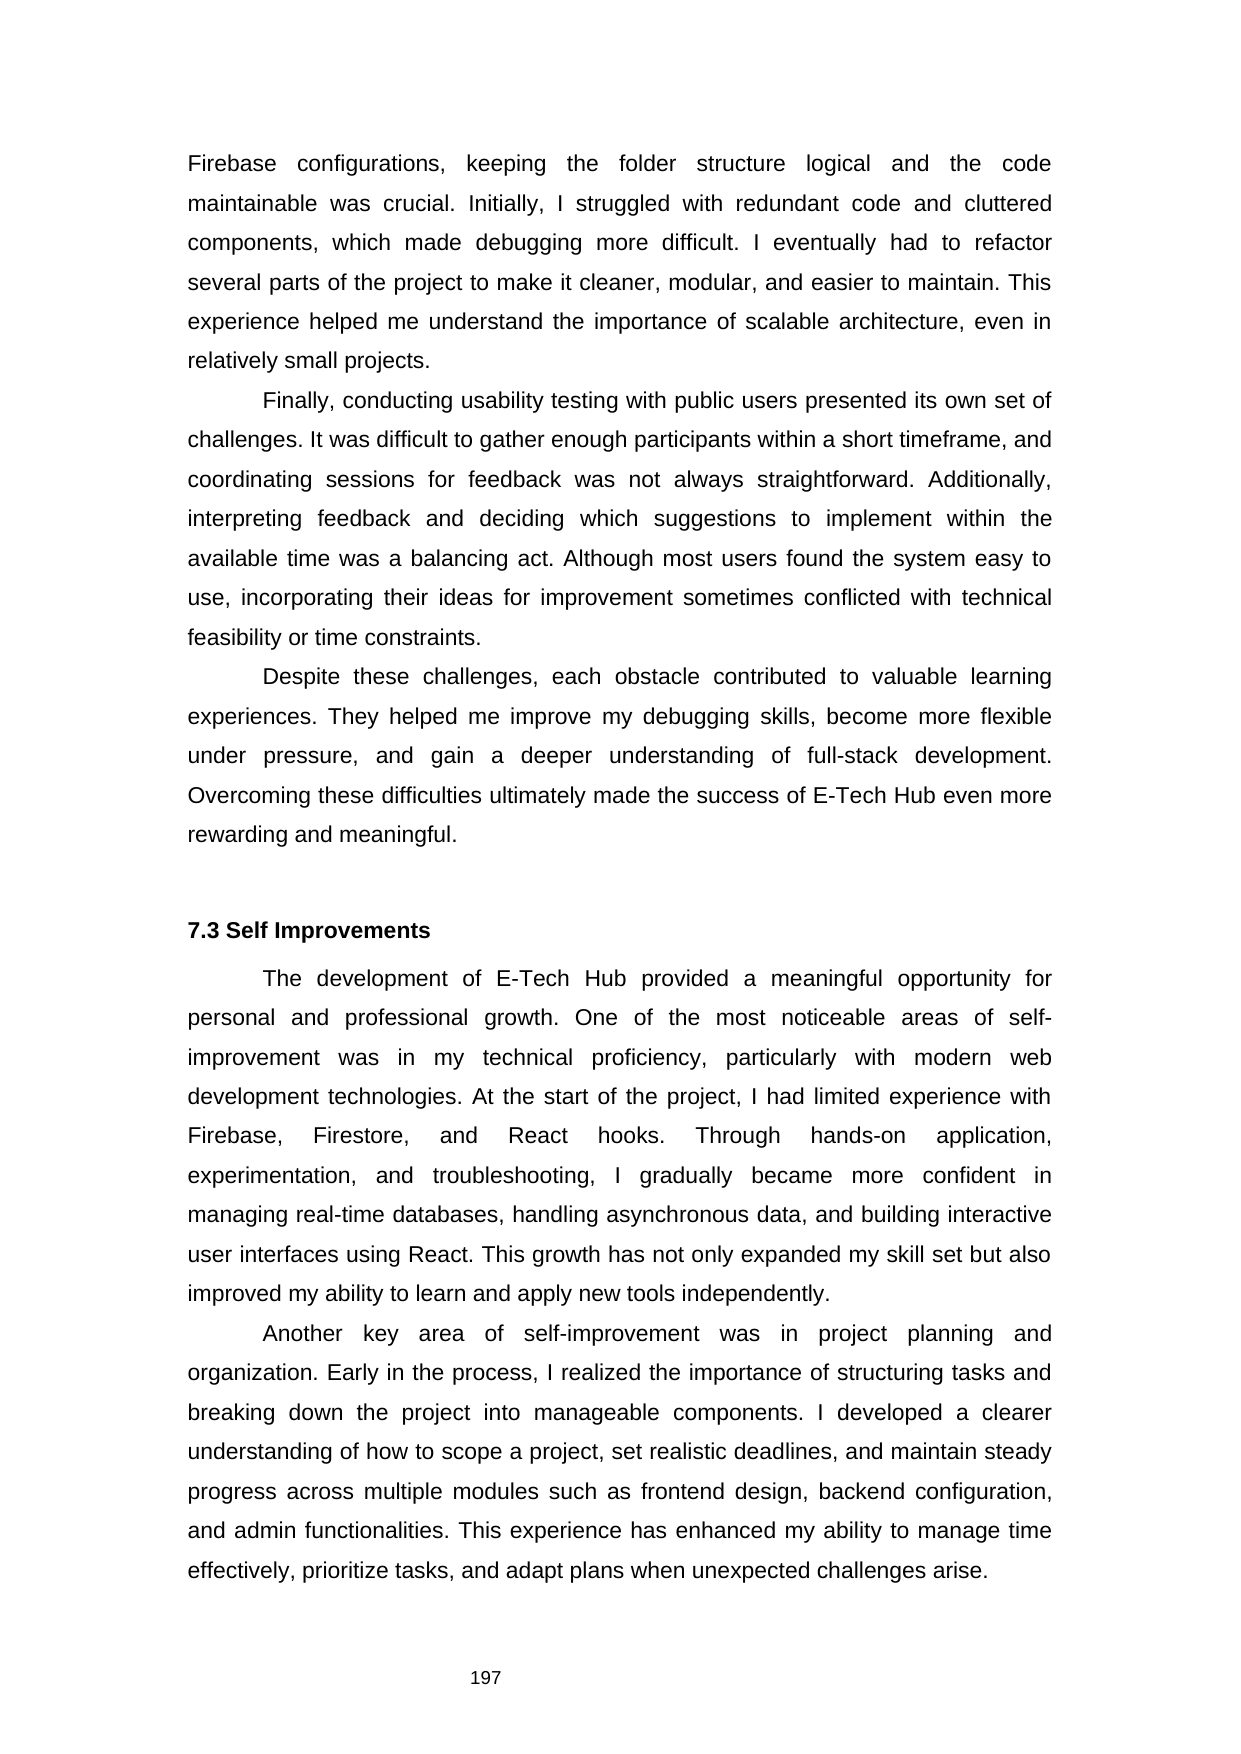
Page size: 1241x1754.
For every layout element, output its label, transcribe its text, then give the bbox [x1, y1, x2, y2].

text Finally, conducting usability testing with public users presented its own set of challenges. It was difficult to gather enough participants within a short timeframe, and coordinating sessions for feedback was not always straightforward. Additionally, interpreting feedback and deciding which suggestions to implement within the available time was a balancing act. Although most users found the system easy to use, incorporating their ideas for improvement sometimes conflicted with technical feasibility or time constraints. [187, 387, 1053, 650]
text Another key area of self-improvement was in project planning and organization. Early in the process, I realized the importance of structuring tasks and breaking down the project into manageable components. I developed a clearer understanding of how to scope a project, set realistic deadlines, and maintain steady progress across multiple modules such as frontend design, backend configuration, and admin functionalities. This experience has enhanced my ability to manage time effectively, prioritize tasks, and adapt plans when unexpected challenges arise. [187, 1320, 1053, 1583]
text The development of E-Tech Hub provided a meaningful opportunity for personal and professional growth. One of the most noticeable areas of self-improvement was in my technical proficiency, particularly with modern web development technologies. At the start of the project, I had limited experience with Firebase, Firestore, and React hooks. Through hands-on application, experimentation, and troubleshooting, I gradually became more confident in managing real-time databases, handling asynchronous data, and building interactive user interfaces using React. This growth has not only expanded my skill set but also improved my ability to learn and apply new tools independently. [187, 964, 1053, 1307]
text Despite these challenges, each obstacle contributed to valuable learning experiences. They helped me improve my debugging skills, become more flexible under pressure, and gain a deeper understanding of full-stack development. Overcoming these difficulties ultimately made the success of E-Tech Hub even more rewarding and meaningful. [187, 663, 1053, 887]
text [187, 150, 1053, 374]
subtitle 7.3 Self Improvements [187, 917, 1053, 943]
